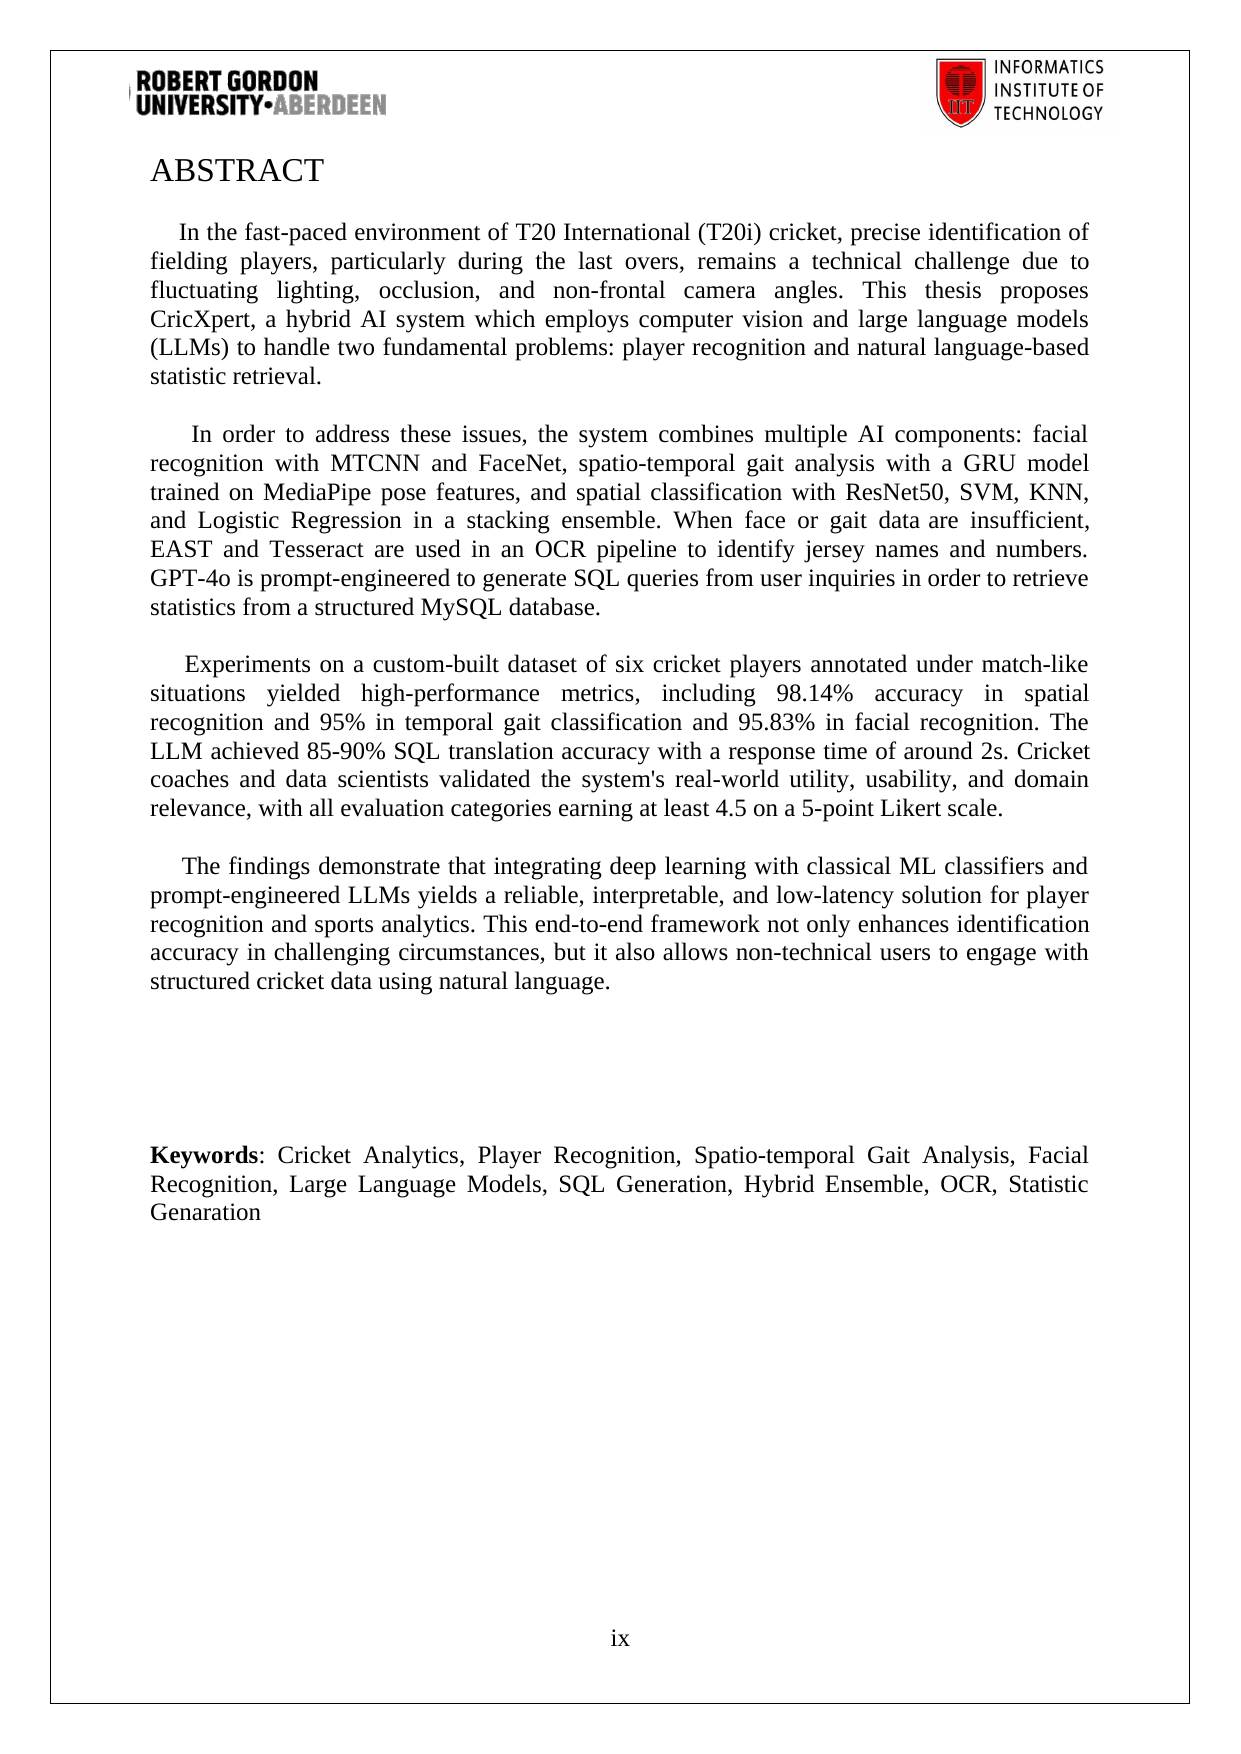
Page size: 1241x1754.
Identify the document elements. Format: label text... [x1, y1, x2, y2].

text Keywords: Cricket Analytics, Player Recognition, Spatio-temporal Gait Analysis, Facial Recognition, Large Language Models, SQL Generation, Hybrid Ensemble, OCR, Statistic Genaration [150, 1140, 1090, 1226]
text In order to address these issues, the system combines multiple AI components: facial recognition with MTCNN and FaceNet, spatio-temporal gait analysis with a GRU model trained on MediaPipe pose features, and spatial classification with ResNet50, SVM, KNN, and Logistic Regression in a stacking ensemble. When face or gait data are insufficient, EAST and Tesseract are used in an OCR pipeline to identify jersey names and numbers. GPT-4o is prompt-engineered to generate SQL queries from user inquiries in order to retrieve statistics from a structured MySQL database. [150, 419, 1090, 620]
picture [922, 56, 1117, 136]
text In the fast-paced environment of T20 International (T20i) cricket, precise identification of fielding players, particularly during the last overs, remains a technical challenge due to fluctuating lighting, occlusion, and non-frontal camera angles. This thesis proposes CricXpert, a hybrid AI system which employs computer vision and large language models (LLMs) to handle two fundamental problems: player recognition and natural language-based statistic retrieval. [150, 217, 1090, 390]
text The findings demonstrate that integrating deep learning with classical ML classifiers and prompt-engineered LLMs yields a reliable, interpretable, and low-latency solution for player recognition and sports analytics. This end-to-end framework not only enhances identification accuracy in challenging circumstances, but it also allows non-technical users to engage with structured cricket data using natural language. [150, 851, 1090, 995]
text Experiments on a custom-built dataset of six cricket players annotated under match-like situations yielded high-performance metrics, including 98.14% accuracy in spatial recognition and 95% in temporal gait classification and 95.83% in facial recognition. The LLM achieved 85-90% SQL translation accuracy with a response time of around 2s. Cricket coaches and data scientists validated the system's real-world utility, usability, and domain relevance, with all evaluation categories earning at least 4.5 on a 5-point Likert scale. [150, 649, 1090, 822]
subtitle ABSTRACT [150, 150, 1090, 188]
picture [129, 53, 400, 122]
